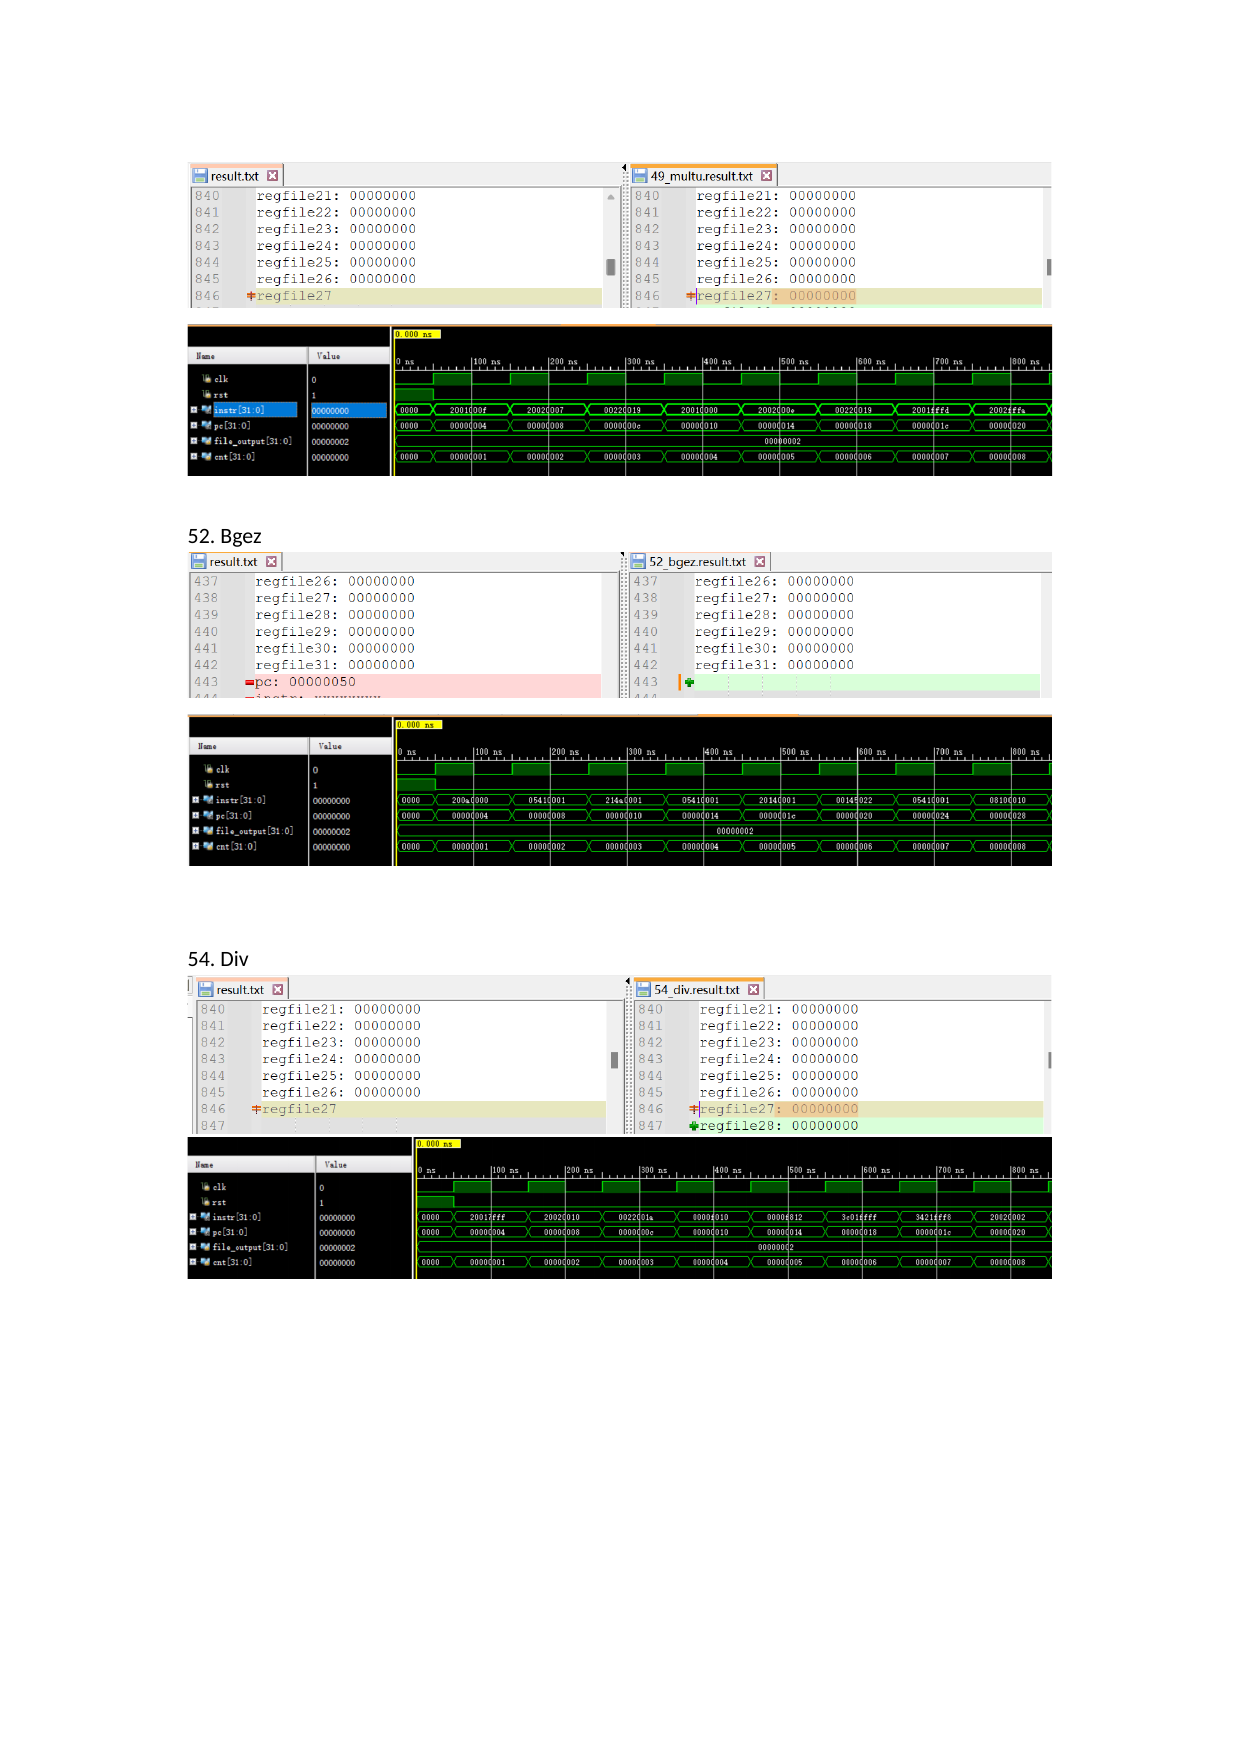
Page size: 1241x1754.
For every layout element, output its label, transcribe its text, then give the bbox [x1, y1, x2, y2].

list Div [187, 942, 1053, 974]
picture [187, 1137, 1052, 1279]
picture [187, 162, 1052, 308]
picture [187, 974, 1052, 1134]
picture [187, 552, 1052, 698]
list Bgez [187, 519, 1053, 552]
picture [187, 714, 1052, 866]
picture [187, 324, 1053, 476]
